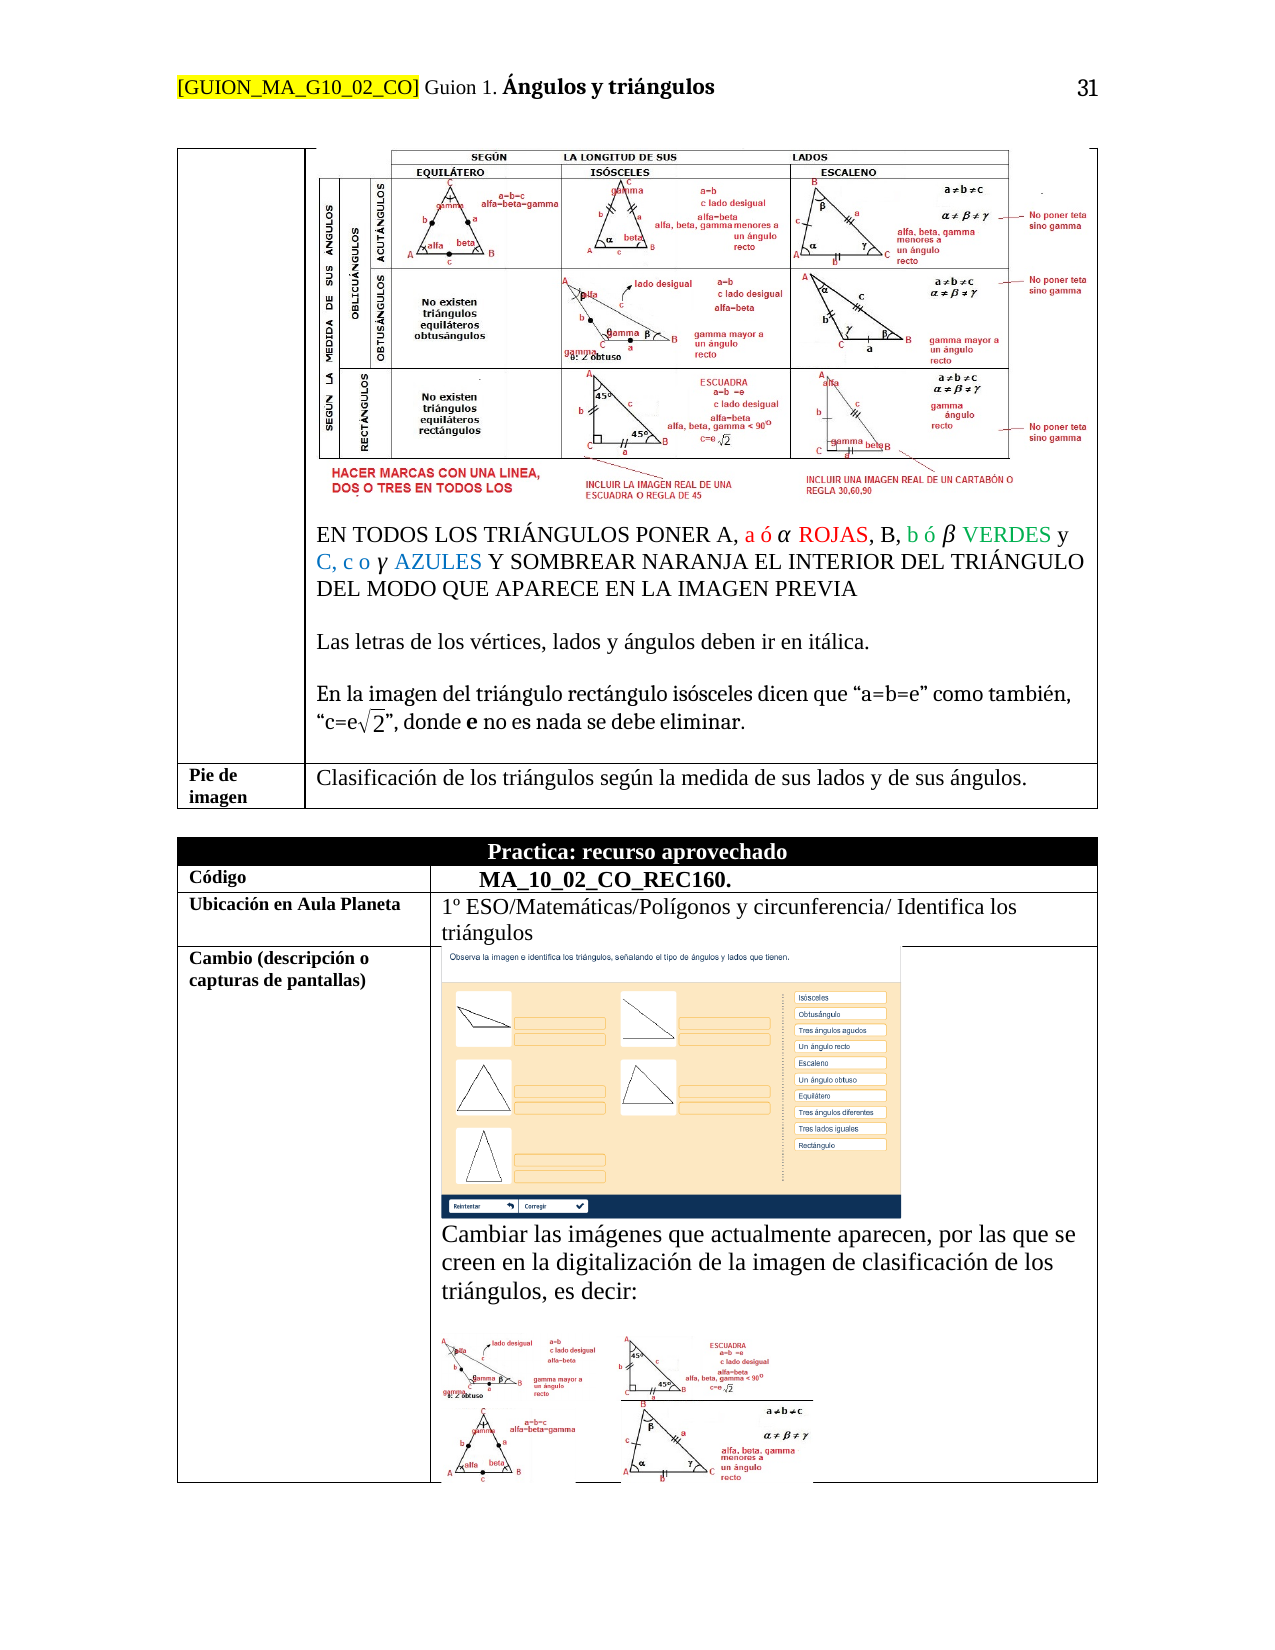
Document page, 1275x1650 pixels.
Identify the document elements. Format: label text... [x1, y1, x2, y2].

table_header Practica: recurso aprovechado [178, 838, 1097, 865]
table_cell Ubicación en Aula Planeta [178, 893, 430, 946]
picture [441, 1408, 576, 1483]
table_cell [431, 947, 1097, 1482]
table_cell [178, 947, 430, 1482]
picture [441, 1333, 597, 1401]
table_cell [178, 149, 304, 763]
picture [441, 946, 903, 1219]
table_cell 1º ESO/Matemáticas/Polígonos y circunferencia/ Identifica los triángulos [431, 893, 1097, 946]
table_cell Clasificación de los triángulos según la medida de sus lados y de sus ángulos. [306, 764, 1097, 807]
table_cell [431, 866, 1097, 892]
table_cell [306, 149, 1097, 763]
table_cell Pie de imagen [178, 764, 304, 807]
table_cell Código [178, 866, 430, 892]
picture [616, 1336, 814, 1483]
picture [316, 148, 1090, 521]
